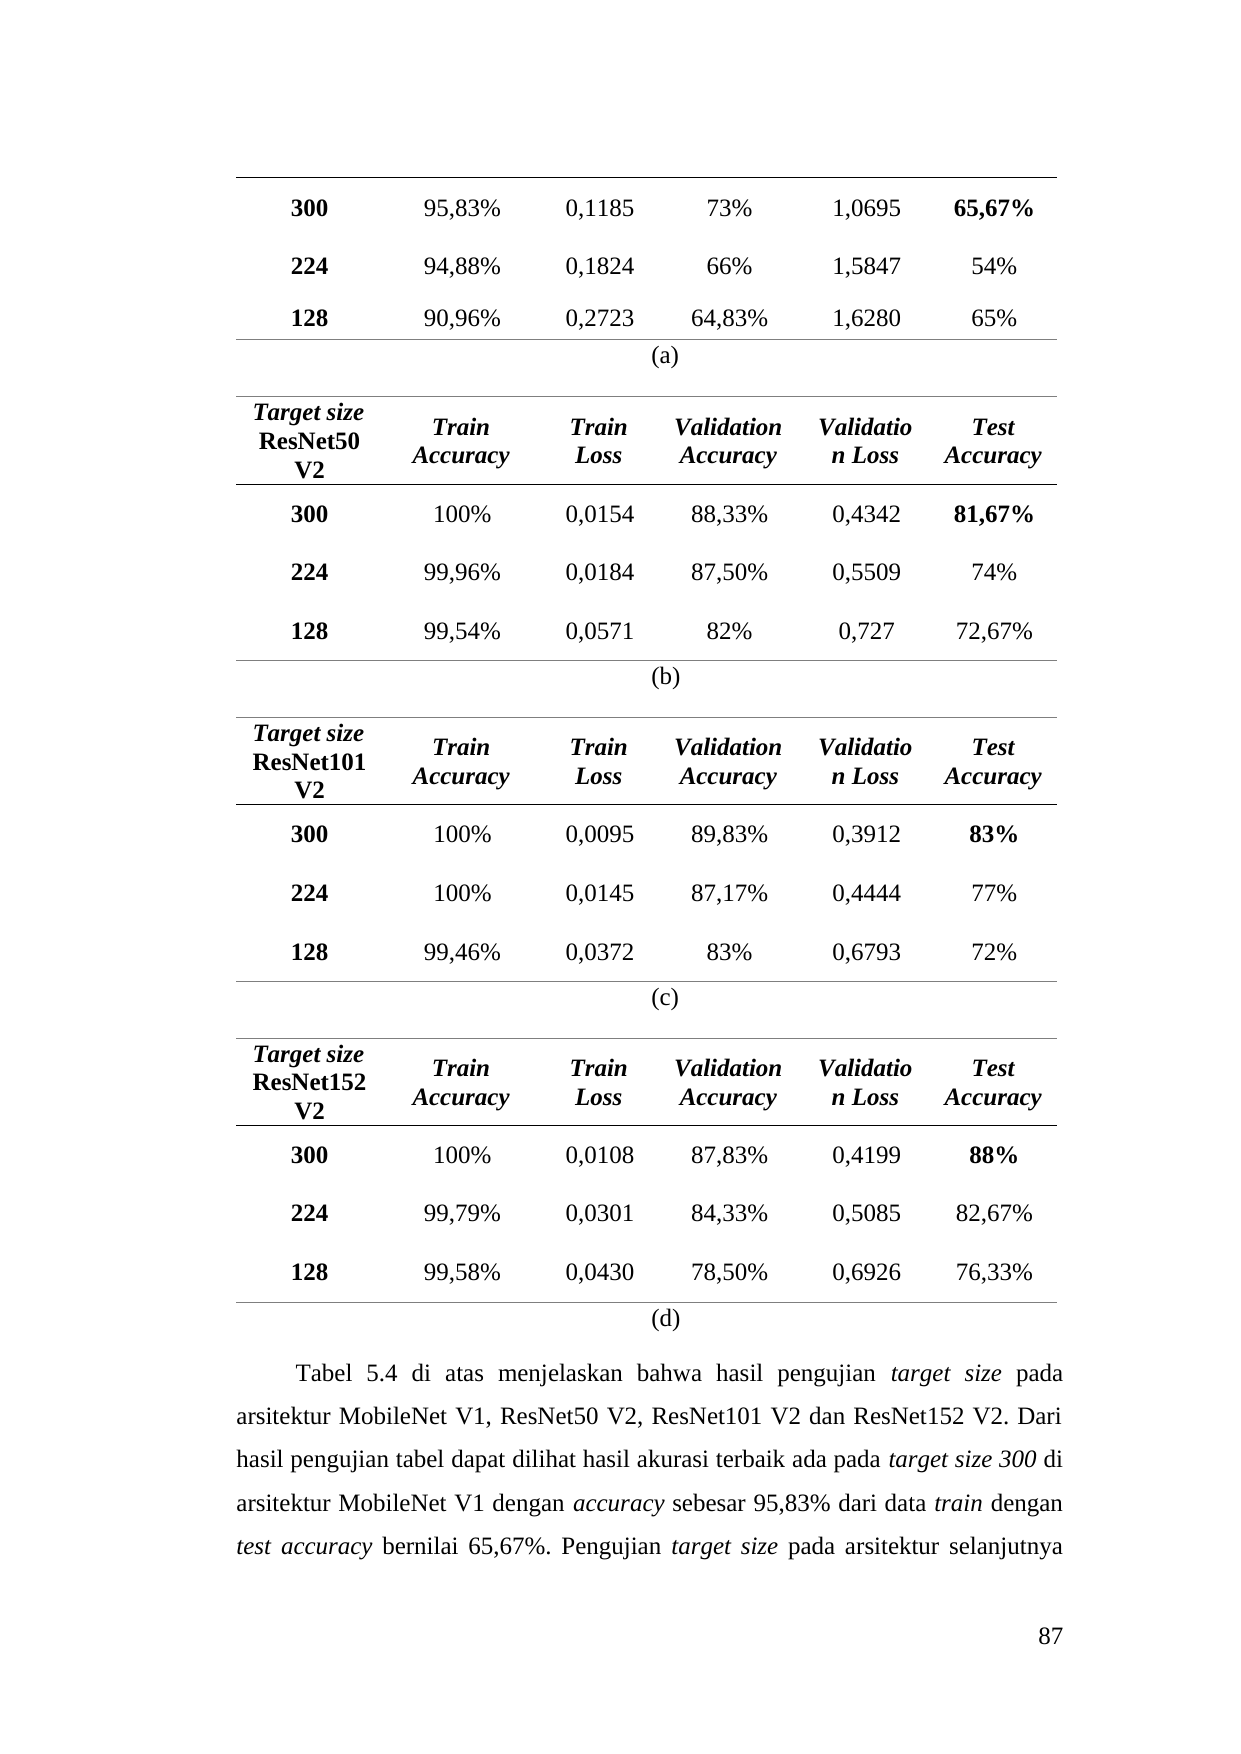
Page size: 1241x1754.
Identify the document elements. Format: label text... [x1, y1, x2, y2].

table_cell 100% [383, 485, 542, 542]
table_cell 88,33% [658, 485, 801, 542]
table_cell 300 [236, 178, 382, 236]
table_cell 128 [236, 1242, 382, 1302]
table_cell 0,2723 [542, 295, 658, 339]
text (a) [576, 340, 1063, 369]
table_header Train Loss [542, 397, 658, 483]
table_cell 77% [932, 863, 1057, 921]
table_cell 87,17% [658, 863, 801, 921]
table_cell 1,5847 [801, 236, 932, 295]
table_cell 0,0154 [542, 485, 658, 542]
table_cell 0,1185 [542, 178, 658, 236]
table_cell 0,6793 [801, 921, 932, 981]
table_cell 99,54% [383, 601, 542, 660]
table_cell 0,1824 [542, 236, 658, 295]
table_cell 84,33% [658, 1183, 801, 1242]
table_cell 90,96% [383, 295, 542, 339]
table_cell 82,67% [932, 1183, 1057, 1242]
table_header Validation Accuracy [658, 397, 801, 483]
text (b) [576, 661, 1063, 690]
table_cell 0,0430 [542, 1242, 658, 1302]
table_cell 100% [383, 863, 542, 921]
table_cell 87,50% [658, 542, 801, 601]
table_cell 0,5509 [801, 542, 932, 601]
table_cell 0,6926 [801, 1242, 932, 1302]
table_cell 0,4444 [801, 863, 932, 921]
table_cell 54% [932, 236, 1057, 295]
table_header Train Loss [542, 718, 658, 804]
table_cell 0,5085 [801, 1183, 932, 1242]
table_cell 65,67% [932, 178, 1057, 236]
table_cell 83% [658, 921, 801, 981]
table_cell 83% [932, 805, 1057, 863]
table_cell 1,6280 [801, 295, 932, 339]
table_cell 76,33% [932, 1242, 1057, 1302]
table_cell 224 [236, 542, 382, 601]
table_header Target size ResNet152 V2 [236, 1039, 382, 1125]
table_cell 0,4342 [801, 485, 932, 542]
table_cell 0,0108 [542, 1126, 658, 1183]
table_cell 0,0184 [542, 542, 658, 601]
table_header Test Accuracy [932, 397, 1057, 483]
table_cell 300 [236, 485, 382, 542]
table_cell 94,88% [383, 236, 542, 295]
table_cell 224 [236, 1183, 382, 1242]
table_cell 128 [236, 601, 382, 660]
table_header Validation Loss [801, 397, 932, 483]
table_cell 100% [383, 1126, 542, 1183]
table_cell 0,0145 [542, 863, 658, 921]
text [236, 1358, 1063, 1559]
text (d) [576, 1303, 1063, 1331]
table_cell 89,83% [658, 805, 801, 863]
table_cell 66% [658, 236, 801, 295]
table_cell 88% [932, 1126, 1057, 1183]
table_cell 1,0695 [801, 178, 932, 236]
table_cell 0,727 [801, 601, 932, 660]
table_cell 300 [236, 805, 382, 863]
table_cell 128 [236, 295, 382, 339]
text (c) [576, 982, 1063, 1011]
table_header Test Accuracy [932, 1039, 1057, 1125]
table_cell 128 [236, 921, 382, 981]
table_cell 99,46% [383, 921, 542, 981]
table_cell 73% [658, 178, 801, 236]
table_cell 0,0372 [542, 921, 658, 981]
table_cell 0,4199 [801, 1126, 932, 1183]
table_header Test Accuracy [932, 718, 1057, 804]
table_cell 0,0301 [542, 1183, 658, 1242]
table_cell 78,50% [658, 1242, 801, 1302]
table_cell 300 [236, 1126, 382, 1183]
table_cell 0,0095 [542, 805, 658, 863]
table_cell 74% [932, 542, 1057, 601]
table_header Validation Loss [801, 1039, 932, 1125]
table_header Validation Accuracy [658, 718, 801, 804]
table_header Train Loss [542, 1039, 658, 1125]
table_cell 99,96% [383, 542, 542, 601]
table_cell 72% [932, 921, 1057, 981]
table_header Train Accuracy [383, 1039, 542, 1125]
table_cell 0,3912 [801, 805, 932, 863]
table_cell 0,0571 [542, 601, 658, 660]
table_cell 65% [932, 295, 1057, 339]
table_cell 82% [658, 601, 801, 660]
table_cell 99,79% [383, 1183, 542, 1242]
table_header Train Accuracy [383, 397, 542, 483]
table_cell 87,83% [658, 1126, 801, 1183]
table_cell 64,83% [658, 295, 801, 339]
table_cell 95,83% [383, 178, 542, 236]
table_cell 81,67% [932, 485, 1057, 542]
table_cell 224 [236, 863, 382, 921]
table_cell 99,58% [383, 1242, 542, 1302]
table_cell 224 [236, 236, 382, 295]
table_cell 72,67% [932, 601, 1057, 660]
table_header Validation Loss [801, 718, 932, 804]
table_header Target size ResNet50 V2 [236, 397, 382, 483]
table_cell 100% [383, 805, 542, 863]
table_header Validation Accuracy [658, 1039, 801, 1125]
table_header Target size ResNet101 V2 [236, 718, 382, 804]
table_header Train Accuracy [383, 718, 542, 804]
